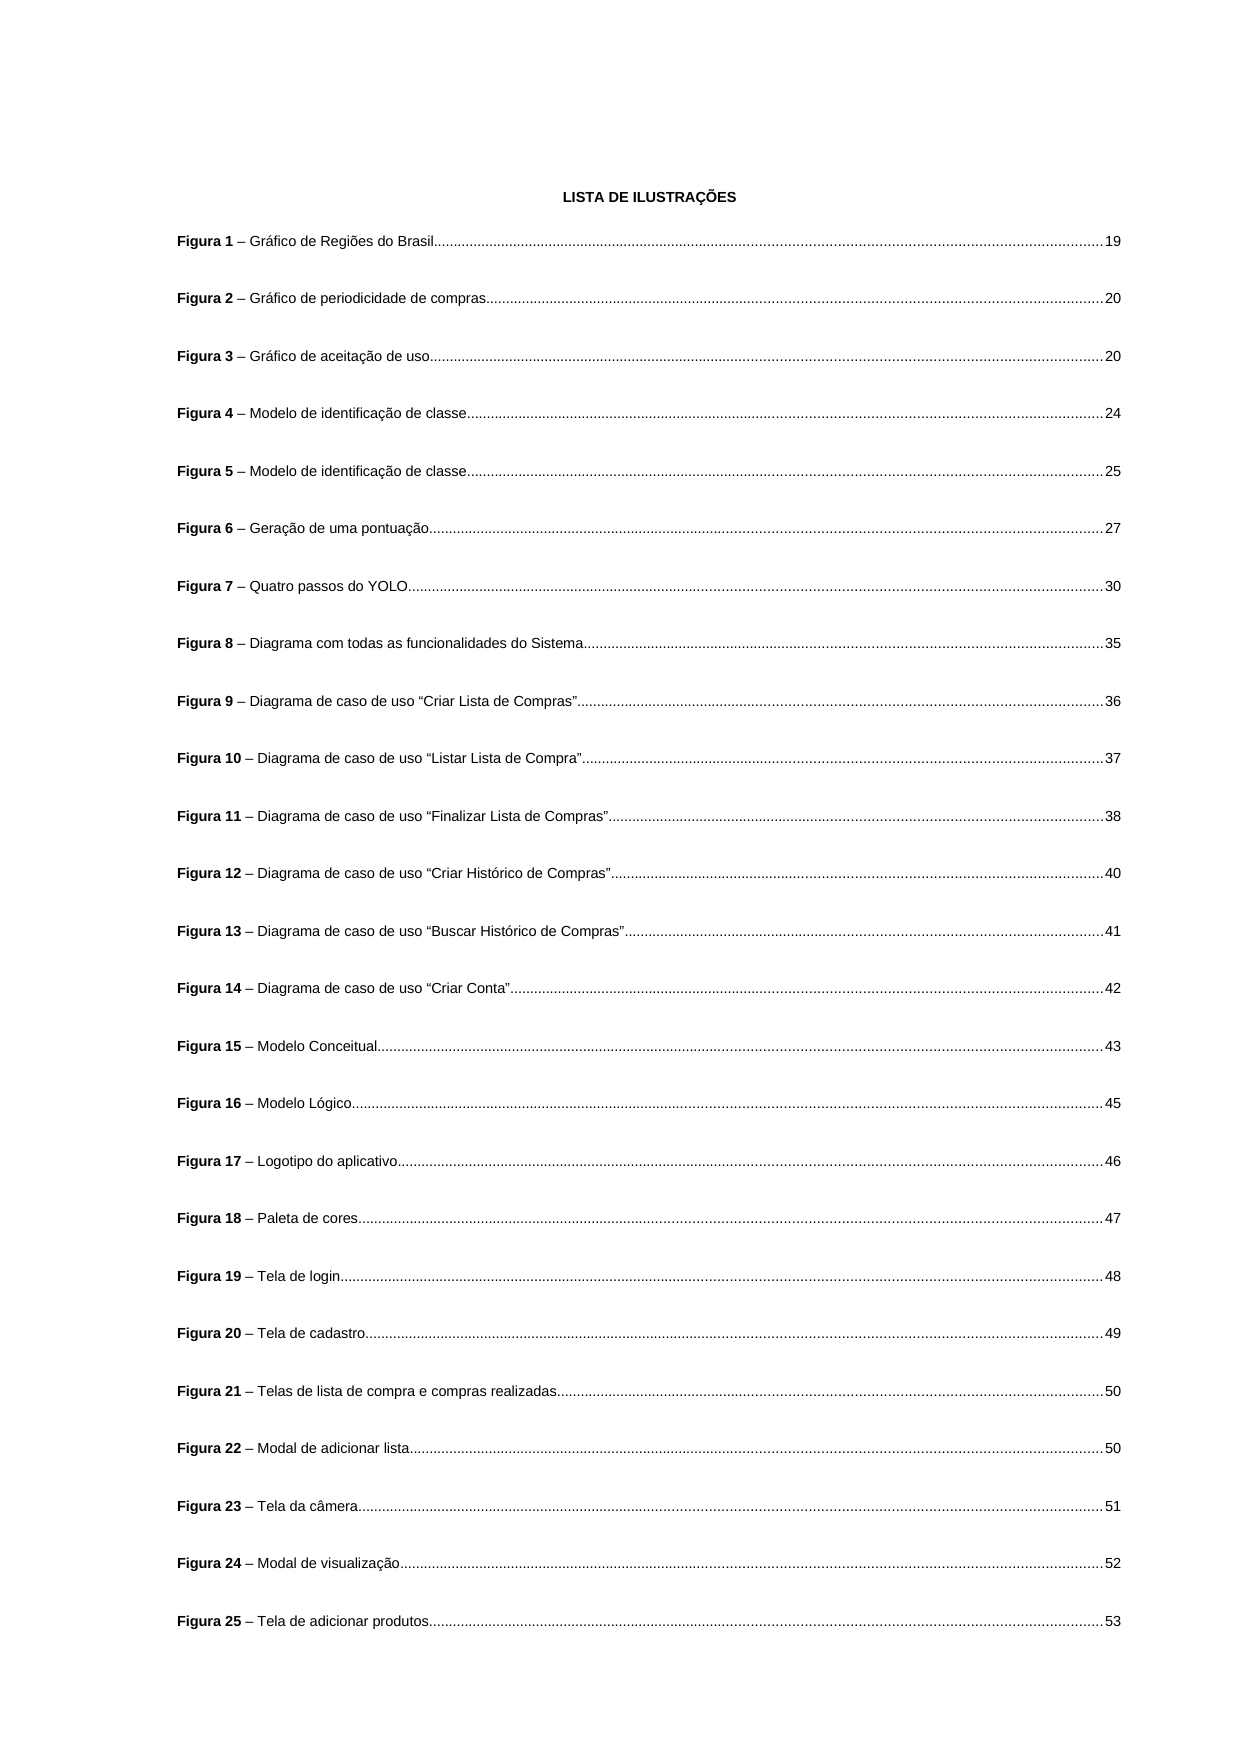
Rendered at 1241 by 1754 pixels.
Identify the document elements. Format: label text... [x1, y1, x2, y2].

text Figura 14 – Diagrama de caso de uso “Criar Conta” 42 [177, 968, 1122, 997]
text Figura 13 – Diagrama de caso de uso “Buscar Histórico de Compras” 41 [177, 910, 1122, 939]
text Figura 22 – Modal de adicionar lista 50 [177, 1428, 1122, 1457]
text Figura 4 – Modelo de identificação de classe 24 [177, 393, 1122, 422]
text Figura 24 – Modal de visualização 52 [177, 1543, 1122, 1572]
text Figura 20 – Tela de cadastro 49 [177, 1313, 1122, 1342]
text Figura 17 – Logotipo do aplicativo 46 [177, 1140, 1122, 1169]
text Figura 18 – Paleta de cores 47 [177, 1198, 1122, 1227]
text Figura 9 – Diagrama de caso de uso “Criar Lista de Compras” 36 [177, 680, 1122, 709]
text Figura 23 – Tela da câmera 51 [177, 1485, 1122, 1514]
text LISTA DE ILUSTRAÇÕES [177, 177, 1122, 206]
text Figura 19 – Tela de login 48 [177, 1255, 1122, 1284]
text Figura 25 – Tela de adicionar produtos 53 [177, 1600, 1122, 1629]
text Figura 8 – Diagrama com todas as funcionalidades do Sistema 35 [177, 623, 1122, 652]
text Figura 10 – Diagrama de caso de uso “Listar Lista de Compra” 37 [177, 738, 1122, 767]
text Figura 3 – Gráfico de aceitação de uso 20 [177, 335, 1122, 364]
text Figura 11 – Diagrama de caso de uso “Finalizar Lista de Compras” 38 [177, 795, 1122, 824]
text Figura 6 – Geração de uma pontuação 27 [177, 508, 1122, 537]
text Figura 21 – Telas de lista de compra e compras realizadas 50 [177, 1370, 1122, 1399]
text Figura 16 – Modelo Lógico 45 [177, 1083, 1122, 1112]
text Figura 2 – Gráfico de periodicidade de compras 20 [177, 278, 1122, 307]
text Figura 7 – Quatro passos do YOLO 30 [177, 565, 1122, 594]
text Figura 12 – Diagrama de caso de uso “Criar Histórico de Compras” 40 [177, 853, 1122, 882]
text Figura 5 – Modelo de identificação de classe 25 [177, 450, 1122, 479]
text Figura 1 – Gráfico de Regiões do Brasil 19 [177, 220, 1122, 249]
text Figura 15 – Modelo Conceitual 43 [177, 1025, 1122, 1054]
